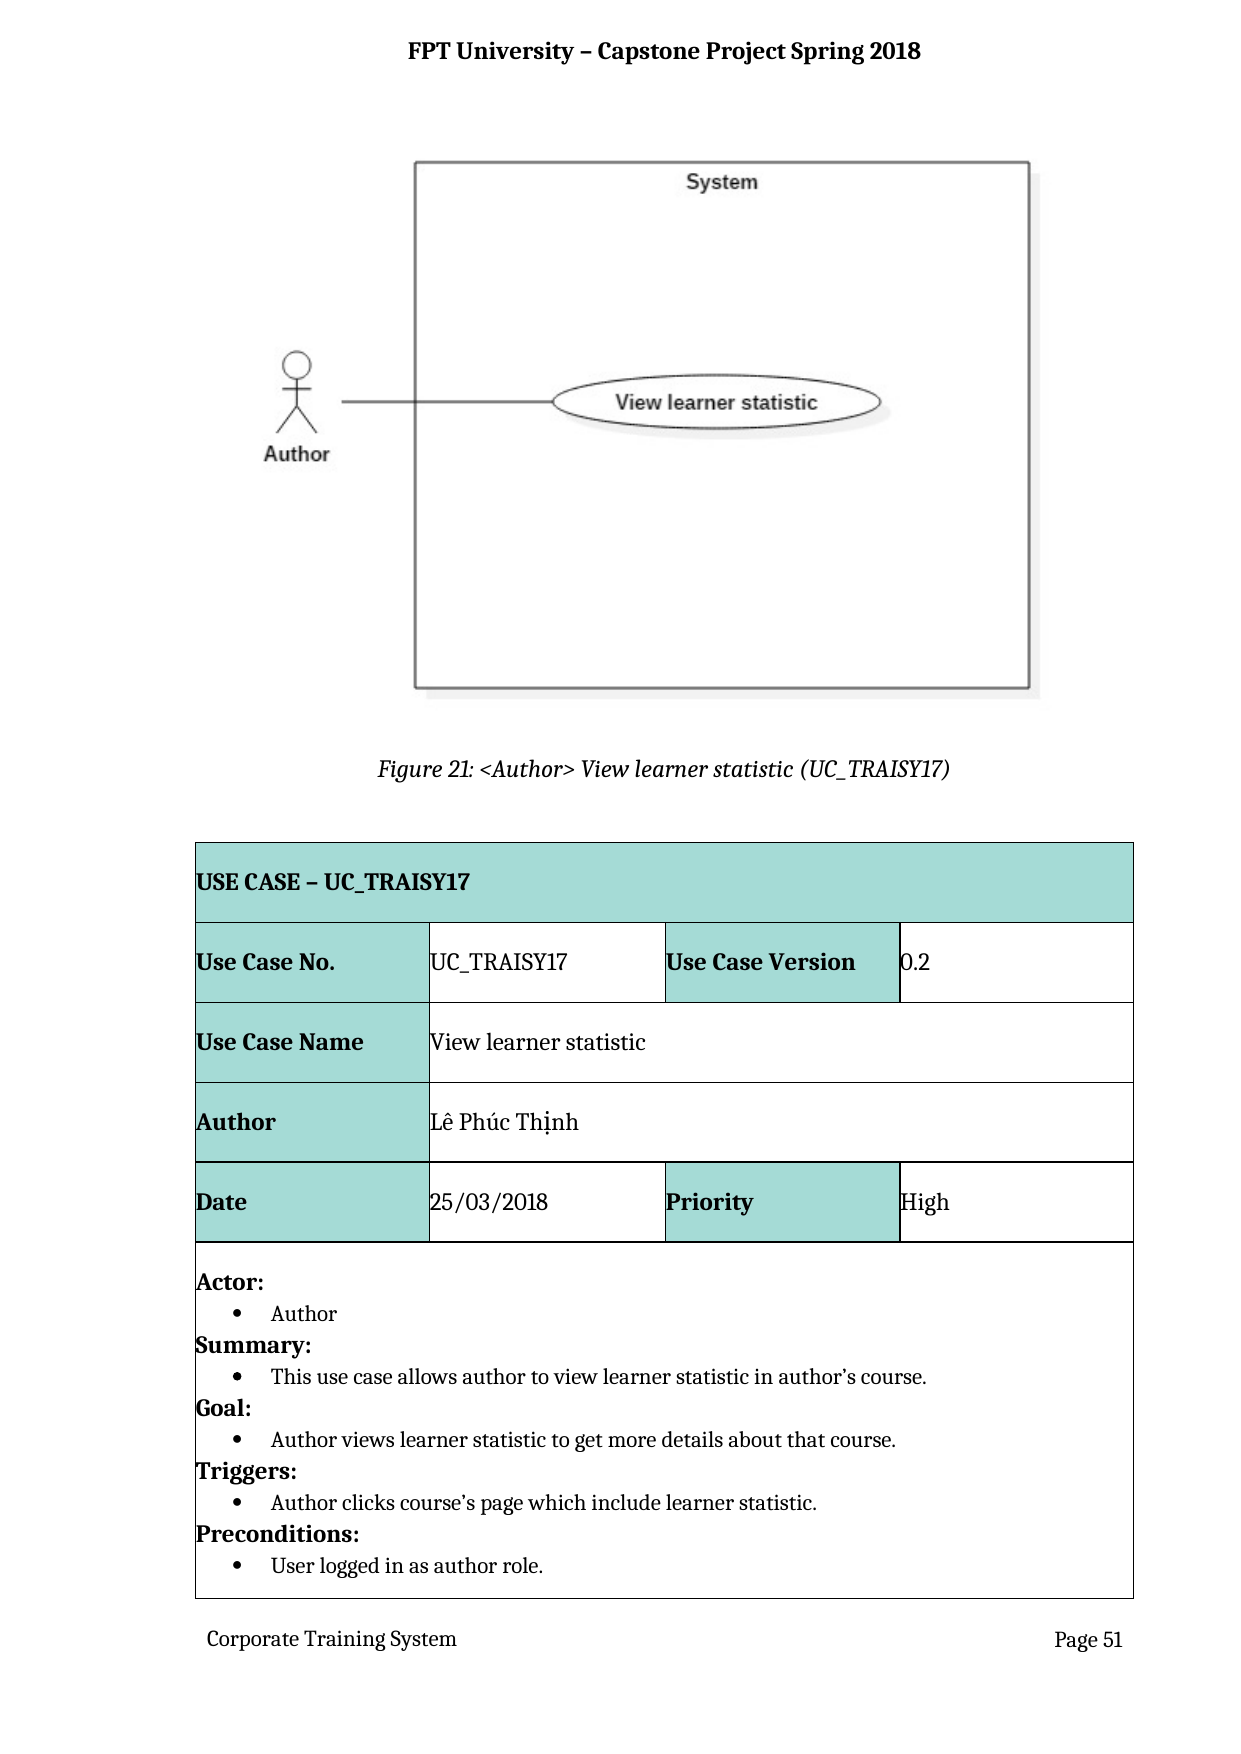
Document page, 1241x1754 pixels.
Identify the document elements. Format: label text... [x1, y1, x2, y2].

table_cell High [901, 1163, 1133, 1241]
text Figure 21: <Author> View learner statistic (UC_TRAISY17) [207, 755, 1122, 784]
table_cell Lê Phúc Thịnh [430, 1083, 1133, 1161]
table_cell Date [196, 1163, 429, 1241]
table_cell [196, 1243, 1133, 1598]
table_cell Use Case Name [196, 1003, 429, 1082]
table_header USE CASE – UC_TRAISY17 [196, 843, 1133, 922]
picture [237, 147, 1092, 751]
table_cell Use Case Version [666, 923, 899, 1002]
table_cell Use Case No. [196, 923, 429, 1002]
table_cell 25/03/2018 [430, 1163, 665, 1241]
table_cell Author [196, 1083, 429, 1161]
table_cell UC_TRAISY17 [430, 923, 665, 1002]
table_cell View learner statistic [430, 1003, 1133, 1082]
table_cell 0.2 [901, 923, 1133, 1002]
table_cell Priority [666, 1163, 899, 1241]
